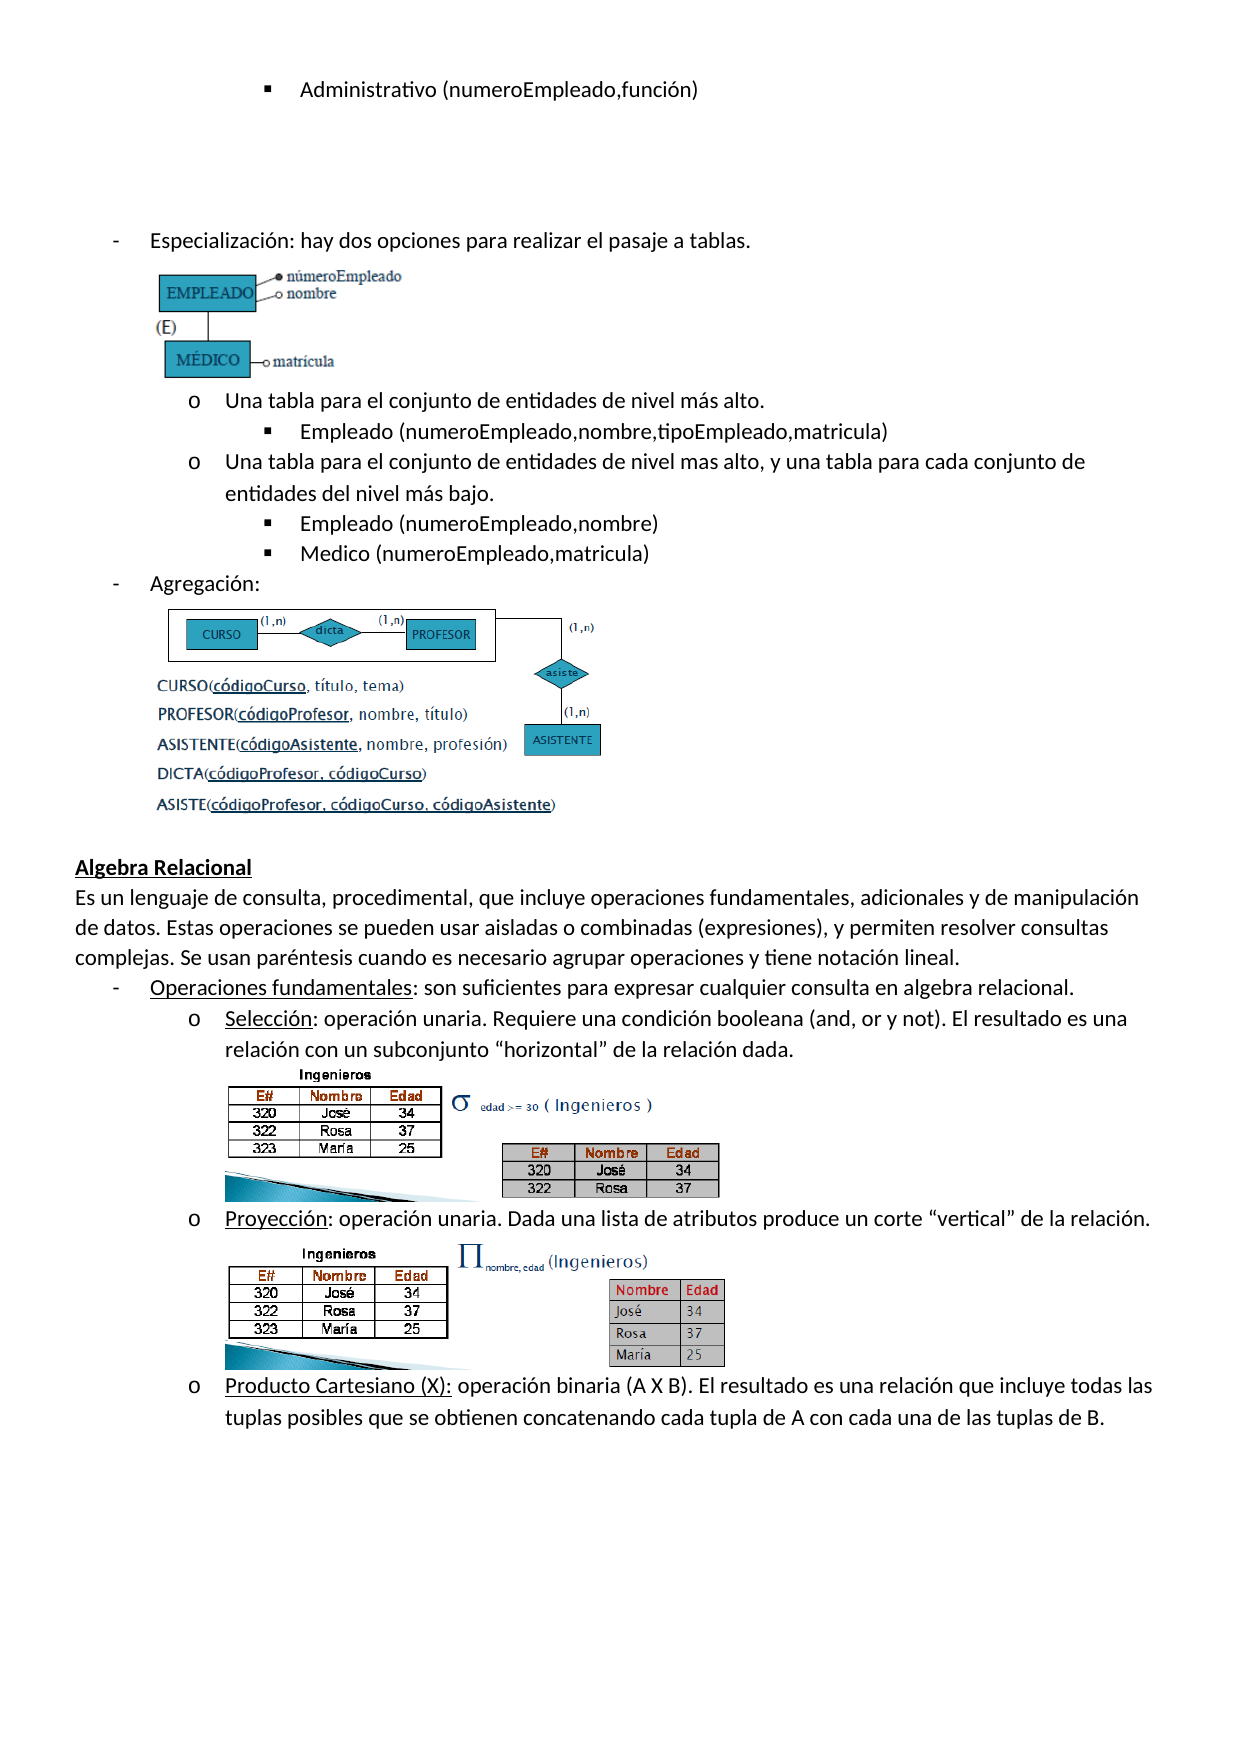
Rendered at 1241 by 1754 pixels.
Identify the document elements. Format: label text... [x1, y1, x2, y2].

list Agregación: [112, 569, 1165, 597]
list Operaciones fundamentales: son suficientes para expresar cualquier consulta en algebra relacional. [112, 973, 1165, 1001]
list Empleado (numeroEmpleado,nombre,tipoEmpleado,matricula) [262, 417, 1165, 445]
list Especialización: hay dos opciones para realizar el pasaje a tablas. [112, 226, 1165, 254]
list Empleado (numeroEmpleado,nombre) [262, 509, 1165, 537]
list Administrativo (numeroEmpleado,función) [262, 75, 1165, 103]
list Medico (numeroEmpleado,matricula) [262, 539, 1165, 567]
list Selección: operación unaria. Requiere una condición booleana (and, or y not). El resultado es una relación con un subconjunto “horizontal” de la relación dada. [187, 1004, 1165, 1063]
list Una tabla para el conjunto de entidades de nivel mas alto, y una tabla para cada conjunto de entidades del nivel más bajo. [187, 447, 1165, 507]
list Una tabla para el conjunto de entidades de nivel más alto. [187, 386, 1165, 415]
list Producto Cartesiano (X): operación binaria (A X B). El resultado es una relación que incluye todas las tuplas posibles que se obtienen concatenando cada tupla de A con cada una de las tuplas de B. [187, 1371, 1165, 1431]
text Algebra Relacional [75, 853, 1165, 881]
picture [150, 256, 413, 384]
text Es un lenguaje de consulta, procedimental, que incluye operaciones fundamentales, adicionales y de manipulación de datos. Estas operaciones se pueden usar aisladas o combinadas (expresiones), y permiten resolver consultas complejas. Se usan paréntesis cuando es necesario agrupar operaciones y tiene notación lineal. [75, 883, 1165, 971]
picture [225, 1235, 736, 1370]
picture [225, 1065, 722, 1202]
picture [150, 599, 612, 821]
list Proyección: operación unaria. Dada una lista de atributos produce un corte “vertical” de la relación. [187, 1204, 1165, 1233]
